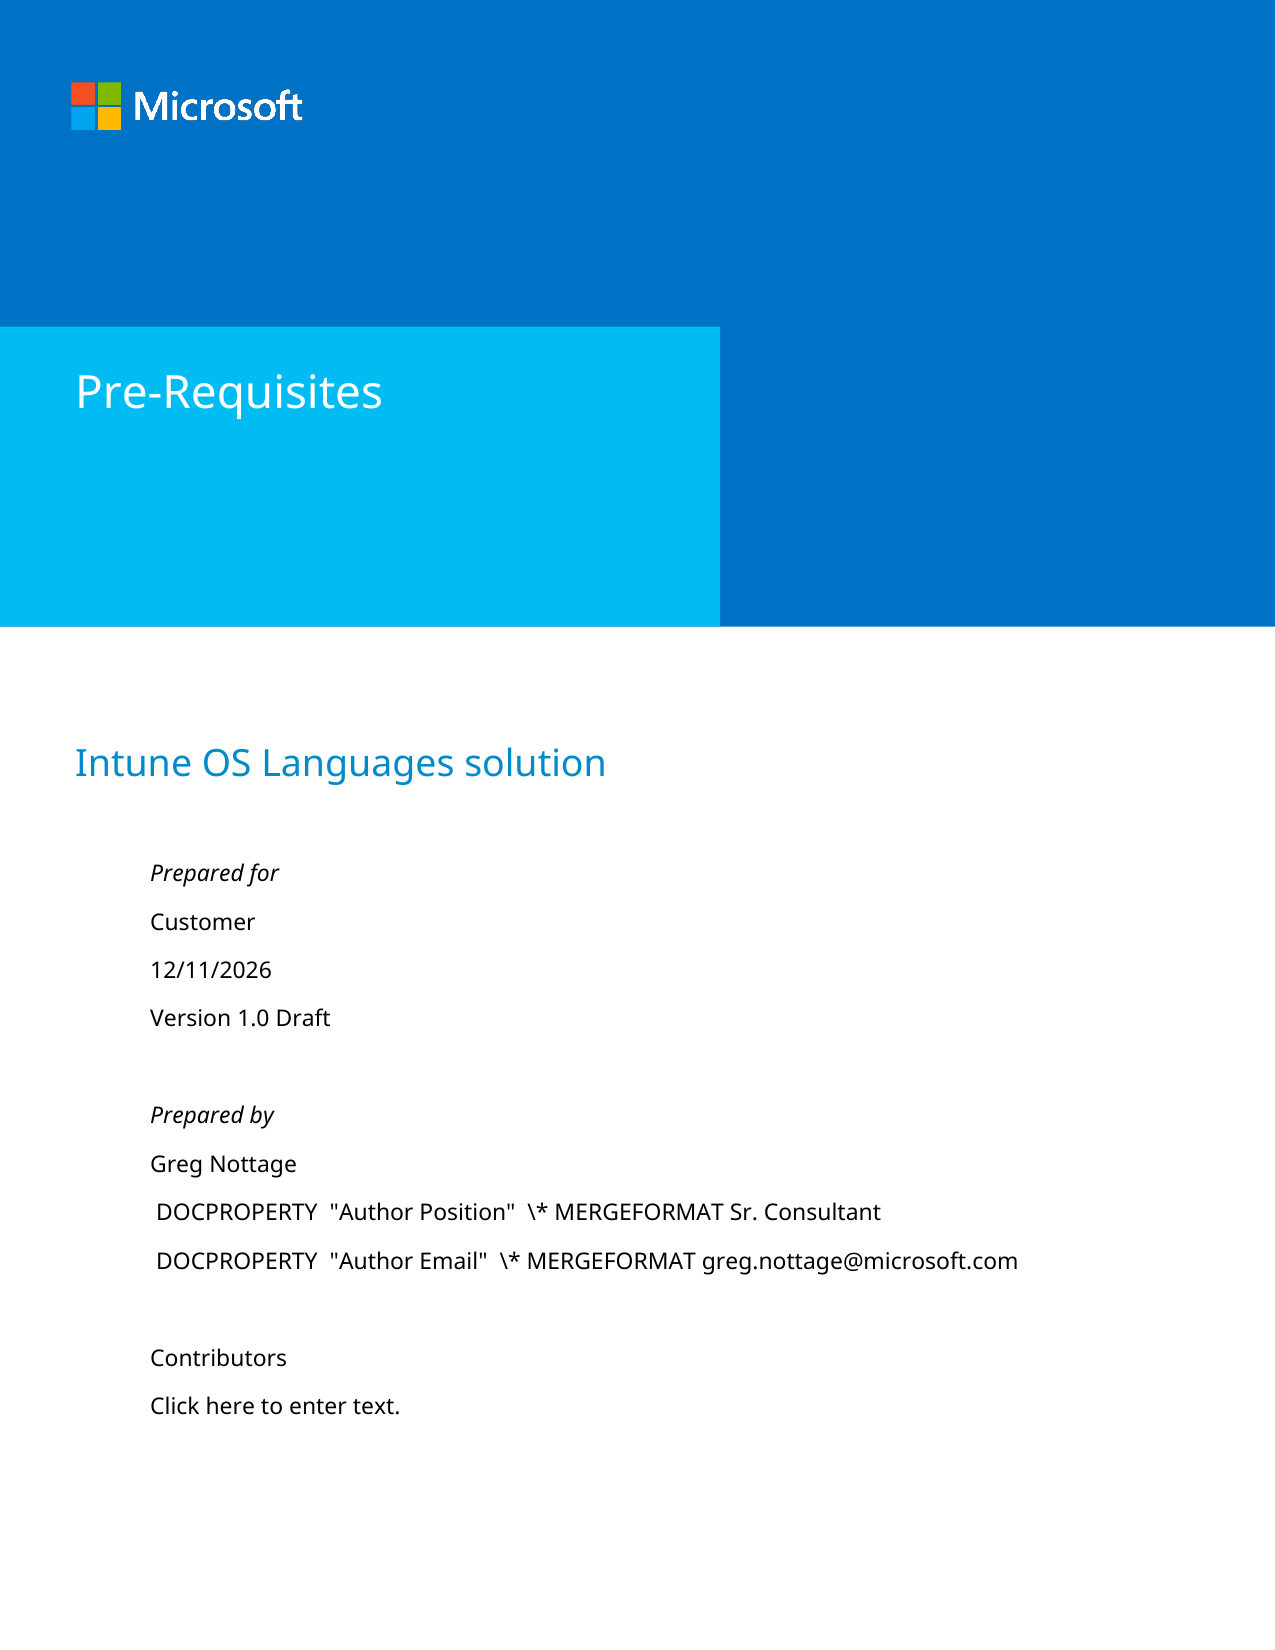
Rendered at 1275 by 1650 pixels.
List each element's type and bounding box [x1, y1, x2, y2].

picture [39, 53, 334, 158]
